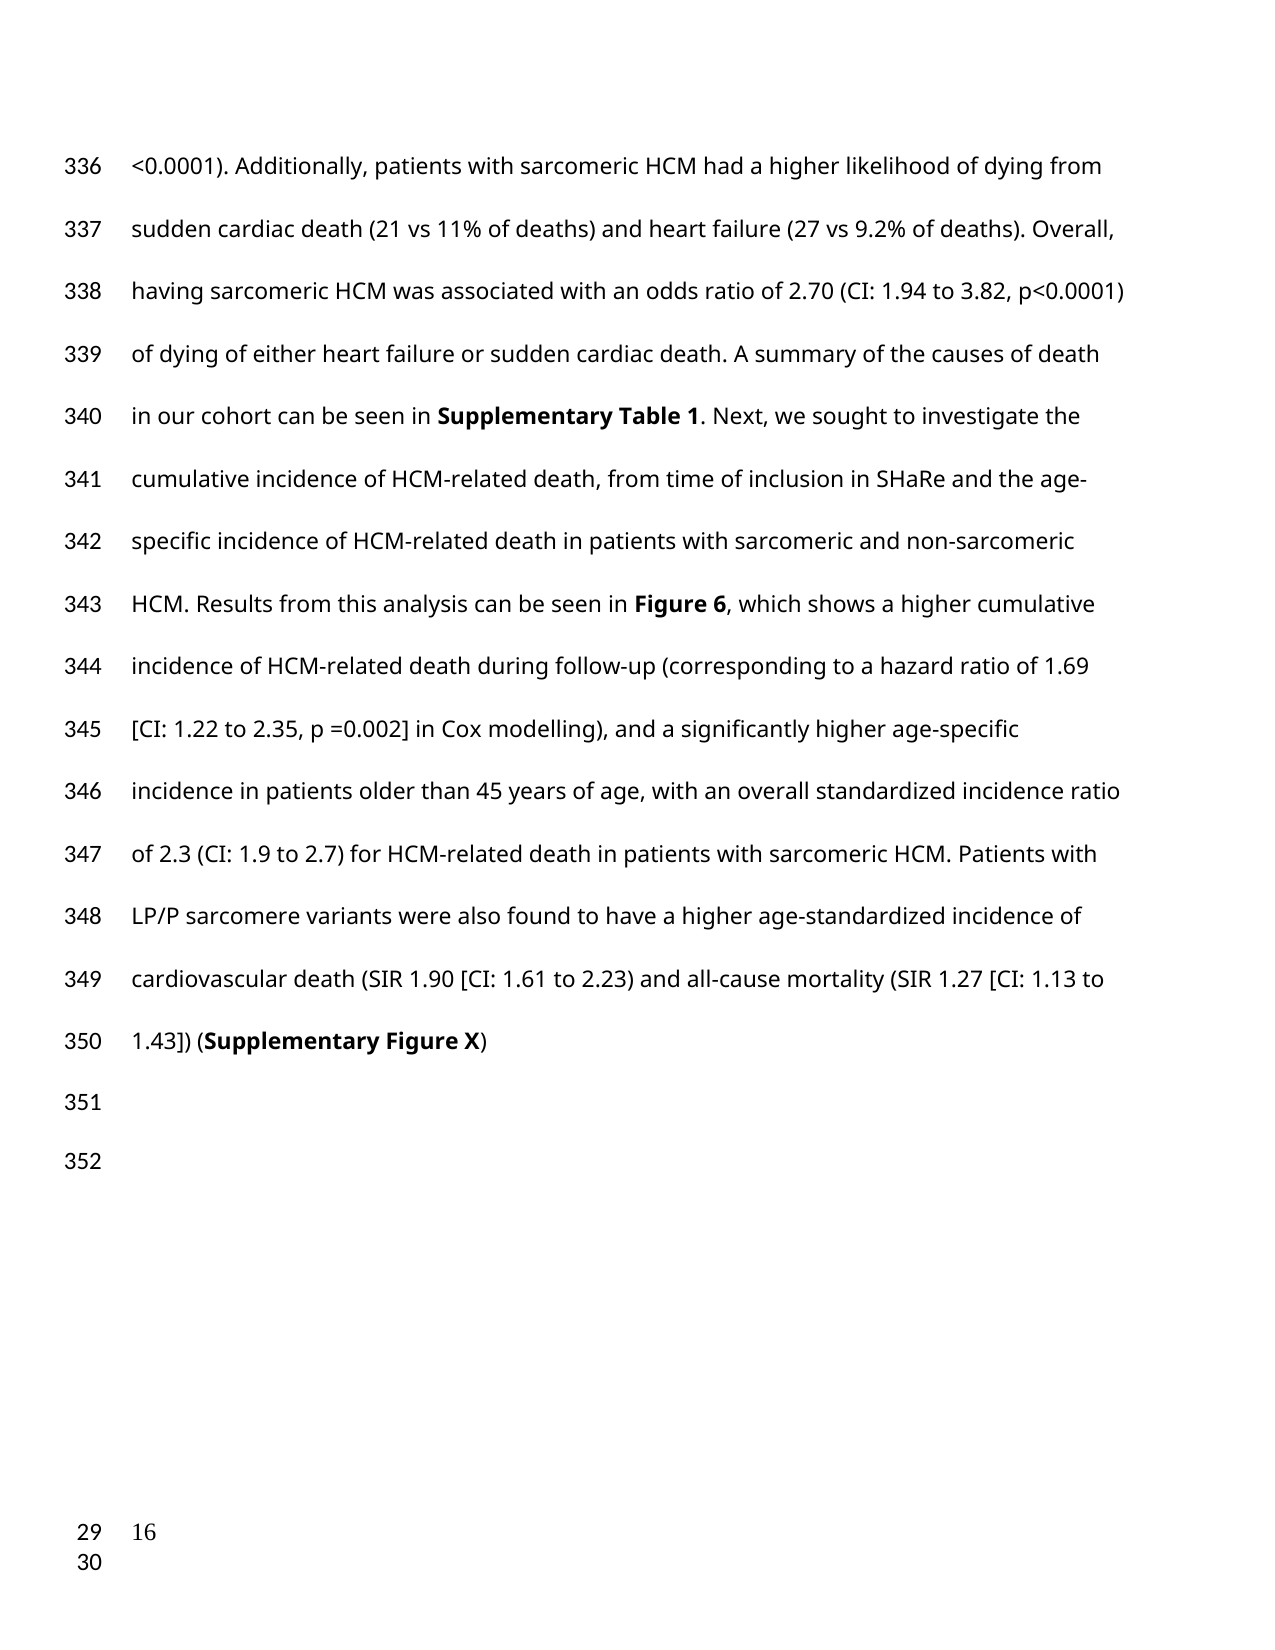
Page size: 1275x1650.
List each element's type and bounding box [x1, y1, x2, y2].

text [131, 150, 1125, 1056]
